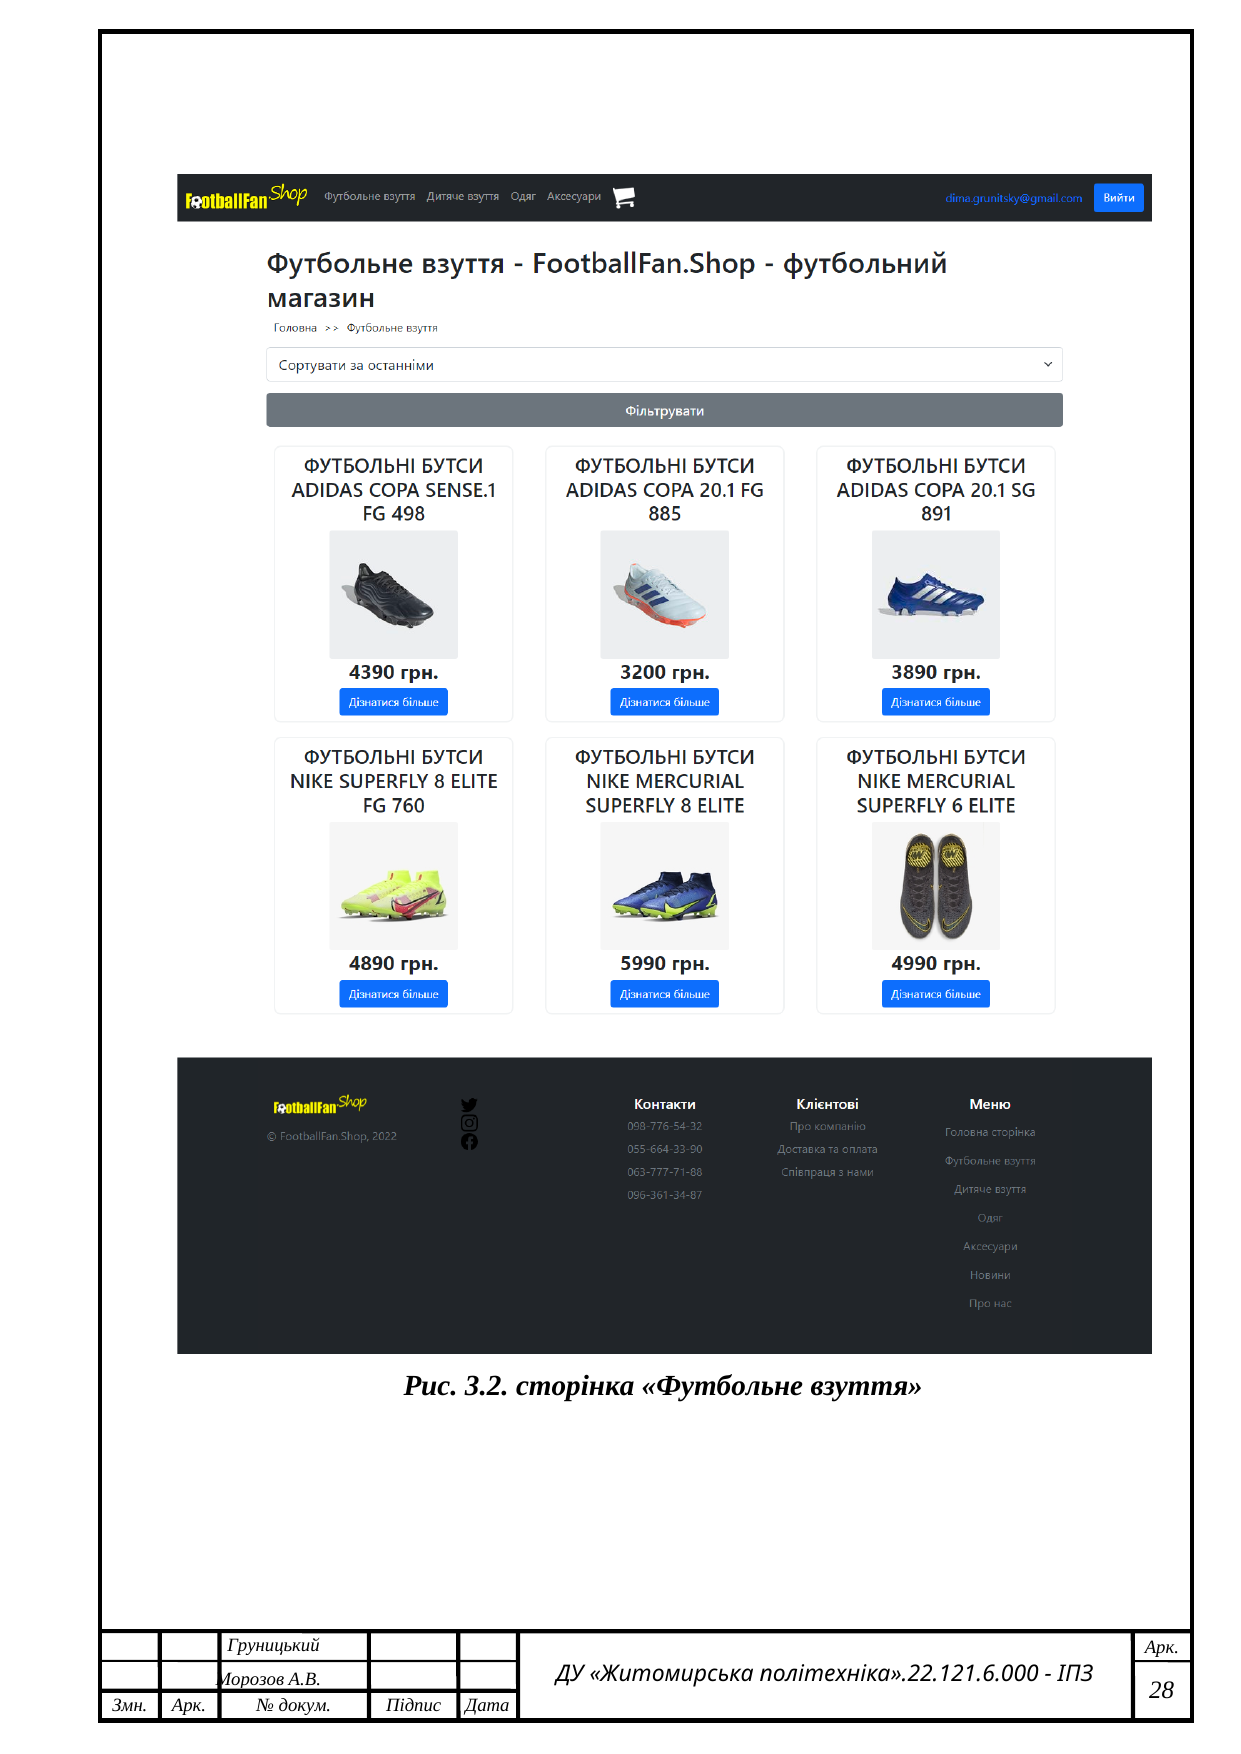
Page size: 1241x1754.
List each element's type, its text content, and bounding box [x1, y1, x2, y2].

text Рис. 3.2. сторінка «Футбольне взуття» [177, 1368, 1152, 1402]
picture [177, 174, 1152, 1354]
